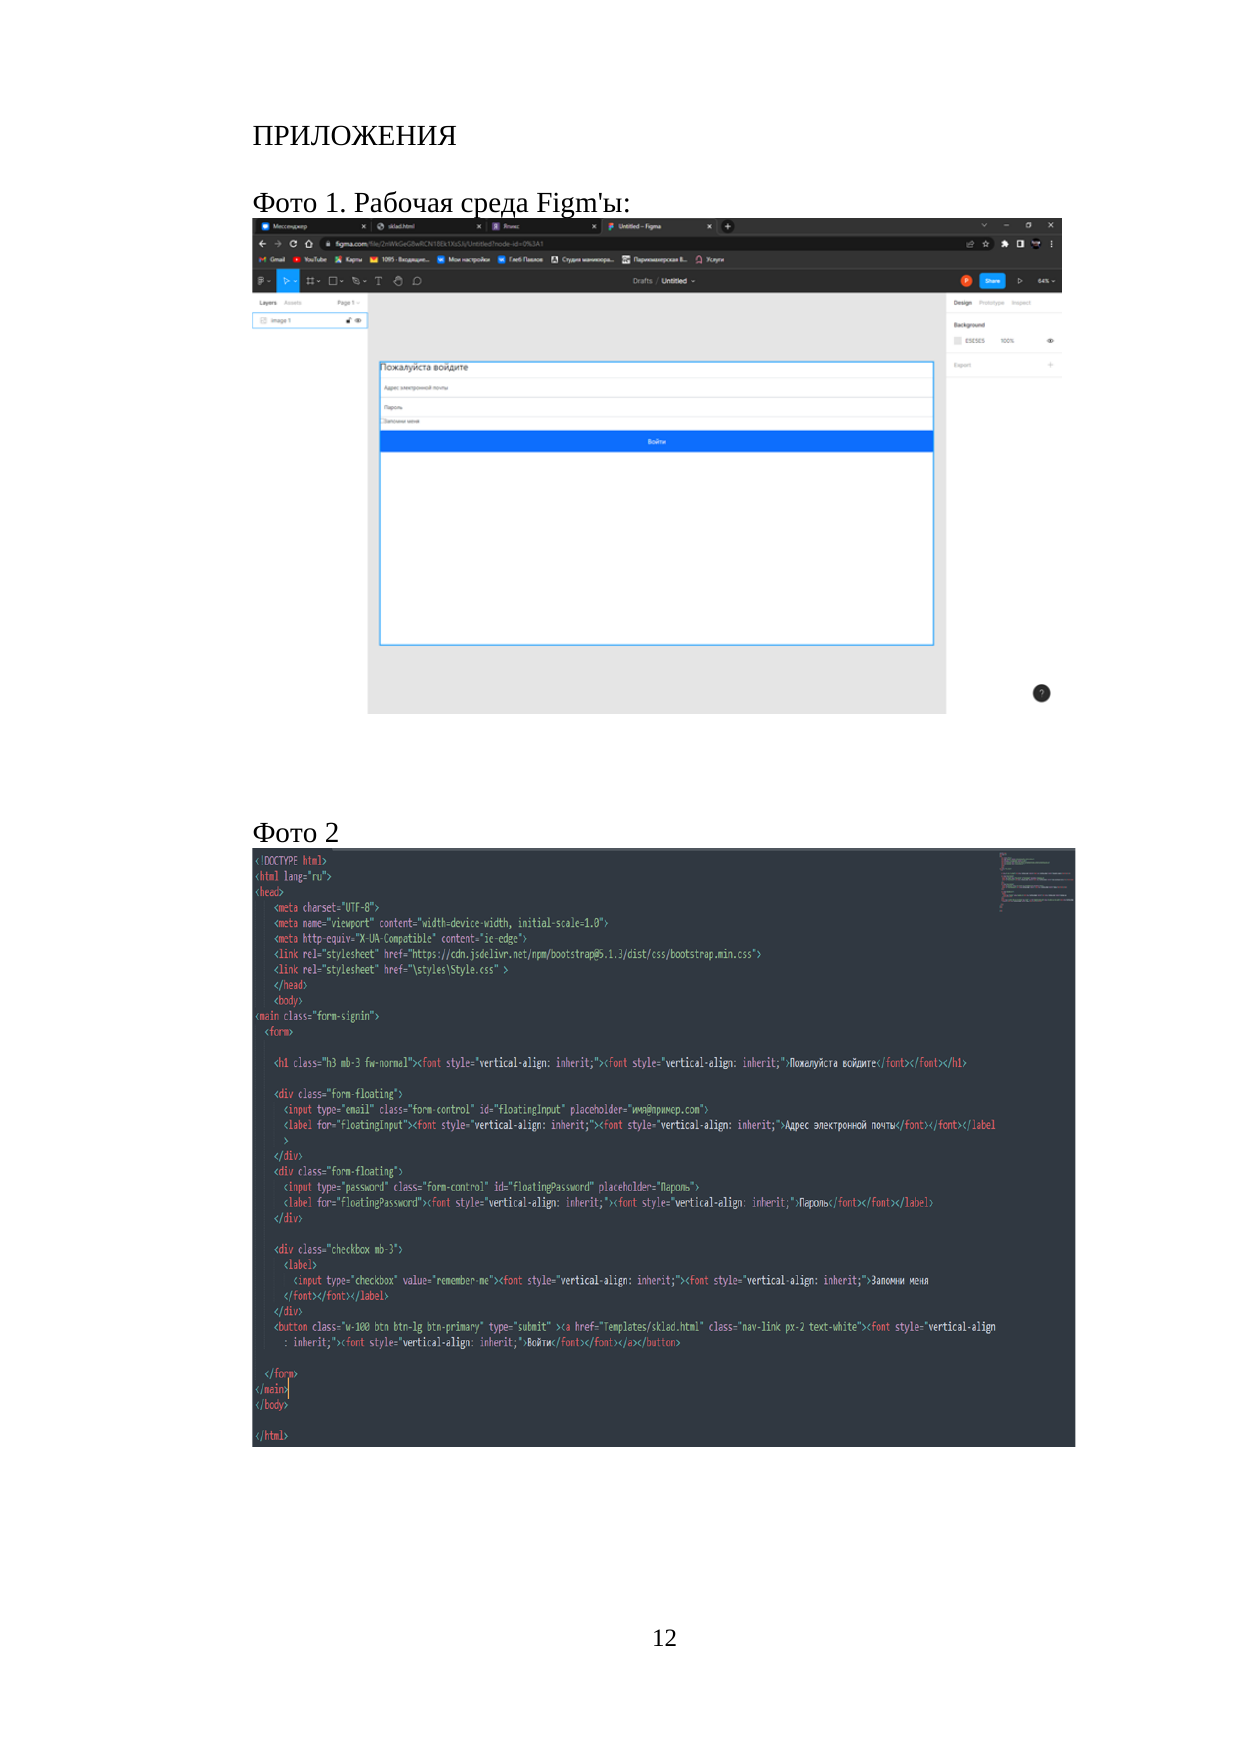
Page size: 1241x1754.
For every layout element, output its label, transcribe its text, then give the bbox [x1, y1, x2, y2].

text ПРИЛОЖЕНИЯ [252, 118, 1152, 152]
text Фото 1. Рабочая среда Figm'ы: [252, 185, 1152, 219]
text Фото 2 [252, 815, 1152, 848]
picture [252, 848, 1076, 1447]
picture [252, 218, 1062, 714]
